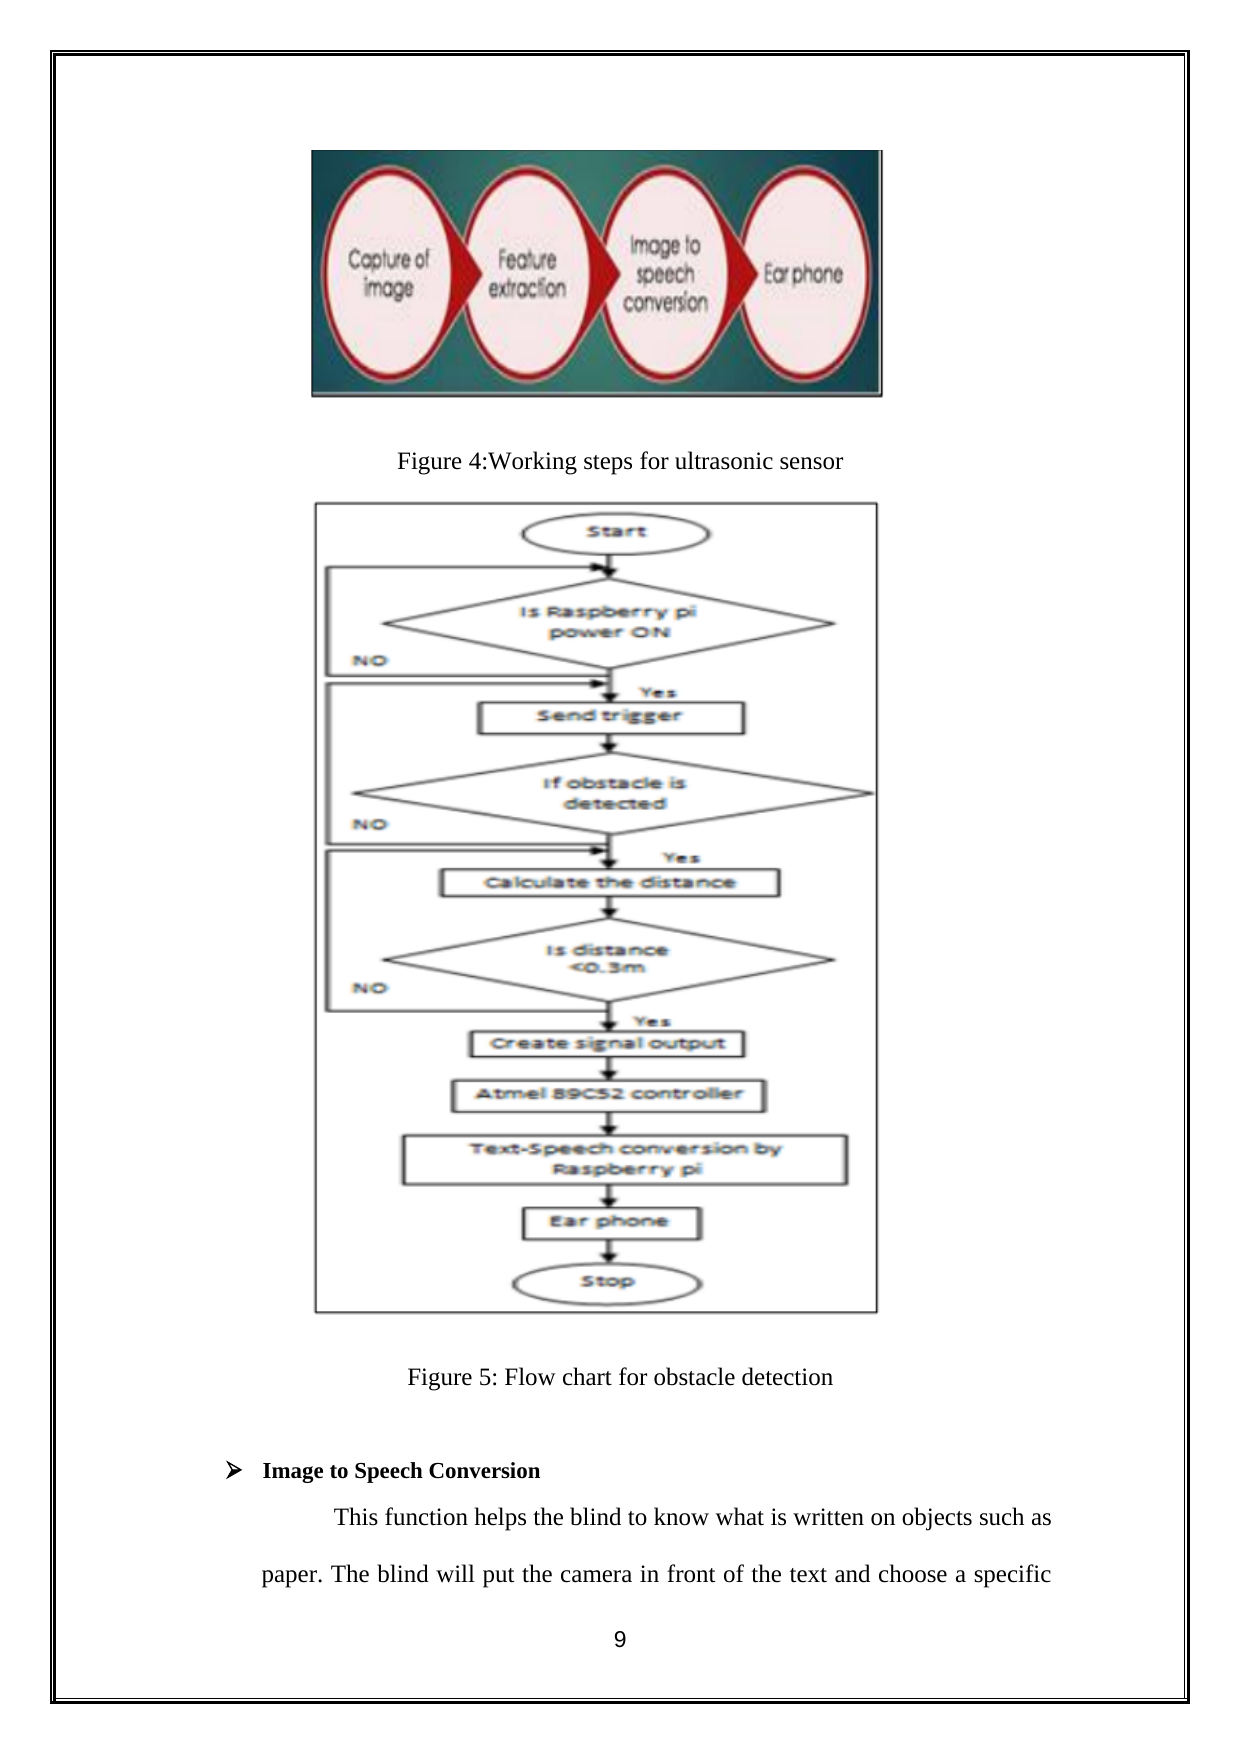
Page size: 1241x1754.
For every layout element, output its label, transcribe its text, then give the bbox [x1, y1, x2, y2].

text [261, 1502, 1053, 1588]
picture [311, 150, 884, 402]
text Figure 4:Working steps for ultrasonic sensor [187, 446, 1053, 475]
list Image to Speech Conversion [225, 1457, 1053, 1483]
text Figure 5: Flow chart for obstacle detection [187, 1362, 1053, 1391]
picture [307, 495, 888, 1318]
